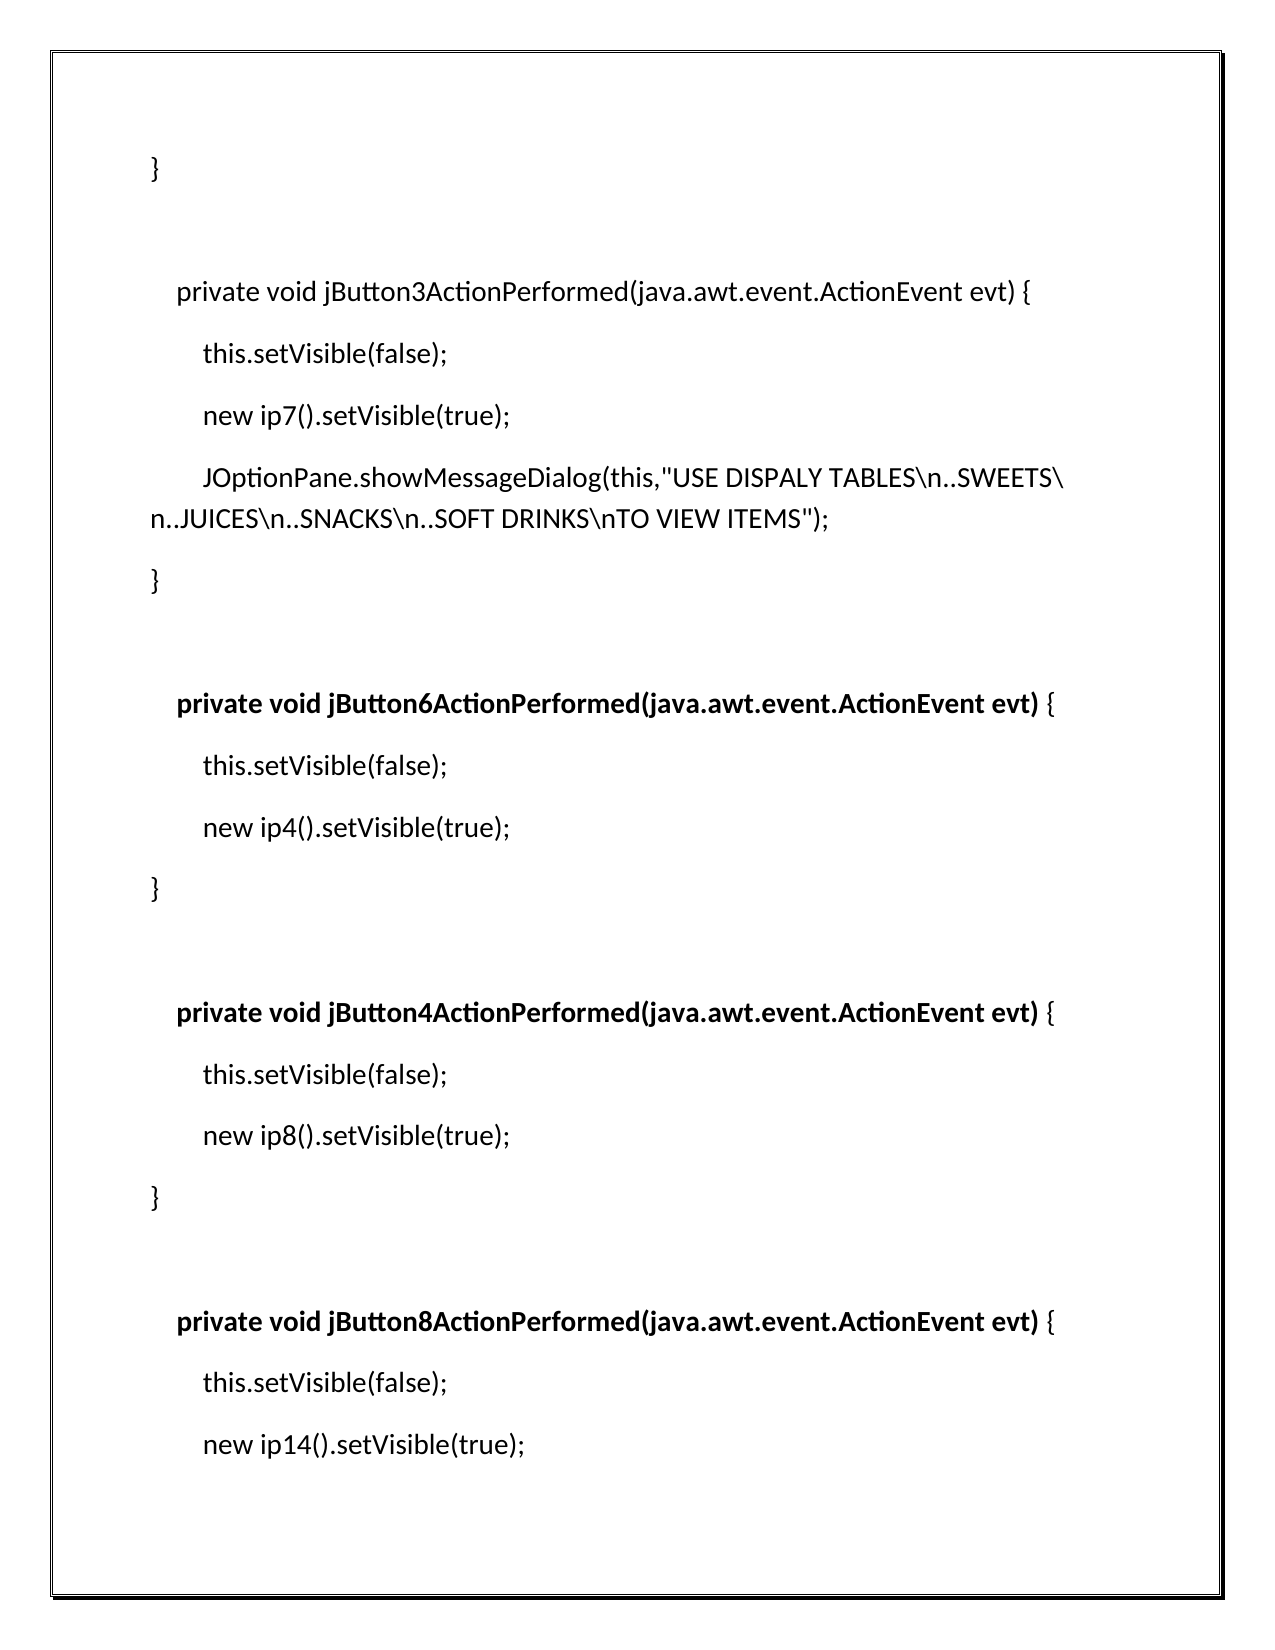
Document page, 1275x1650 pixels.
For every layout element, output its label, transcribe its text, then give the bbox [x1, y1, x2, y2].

text new ip14().setVisible(true); [150, 1426, 1122, 1462]
text new ip8().setVisible(true); [150, 1117, 1122, 1153]
text } [150, 562, 1122, 597]
text private void jButton8ActionPerformed(java.awt.event.ActionEvent evt) { [150, 1303, 1122, 1338]
text new ip7().setVisible(true); [150, 397, 1122, 433]
text this.setVisible(false); [150, 1364, 1122, 1400]
text this.setVisible(false); [150, 335, 1122, 371]
text } [150, 870, 1122, 906]
text this.setVisible(false); [150, 747, 1122, 782]
text private void jButton4ActionPerformed(java.awt.event.ActionEvent evt) { [150, 994, 1122, 1029]
text new ip4().setVisible(true); [150, 809, 1122, 844]
text private void jButton3ActionPerformed(java.awt.event.ActionEvent evt) { [150, 273, 1122, 309]
text } [150, 1179, 1122, 1215]
text private void jButton6ActionPerformed(java.awt.event.ActionEvent evt) { [150, 685, 1122, 721]
text JOptionPane.showMessageDialog(this,"USE DISPALY TABLES\n..SWEETS\n..JUICES\n..SNACKS\n..SOFT DRINKS\nTO VIEW ITEMS"); [150, 459, 1122, 535]
text this.setVisible(false); [150, 1056, 1122, 1091]
text } [150, 150, 1122, 186]
